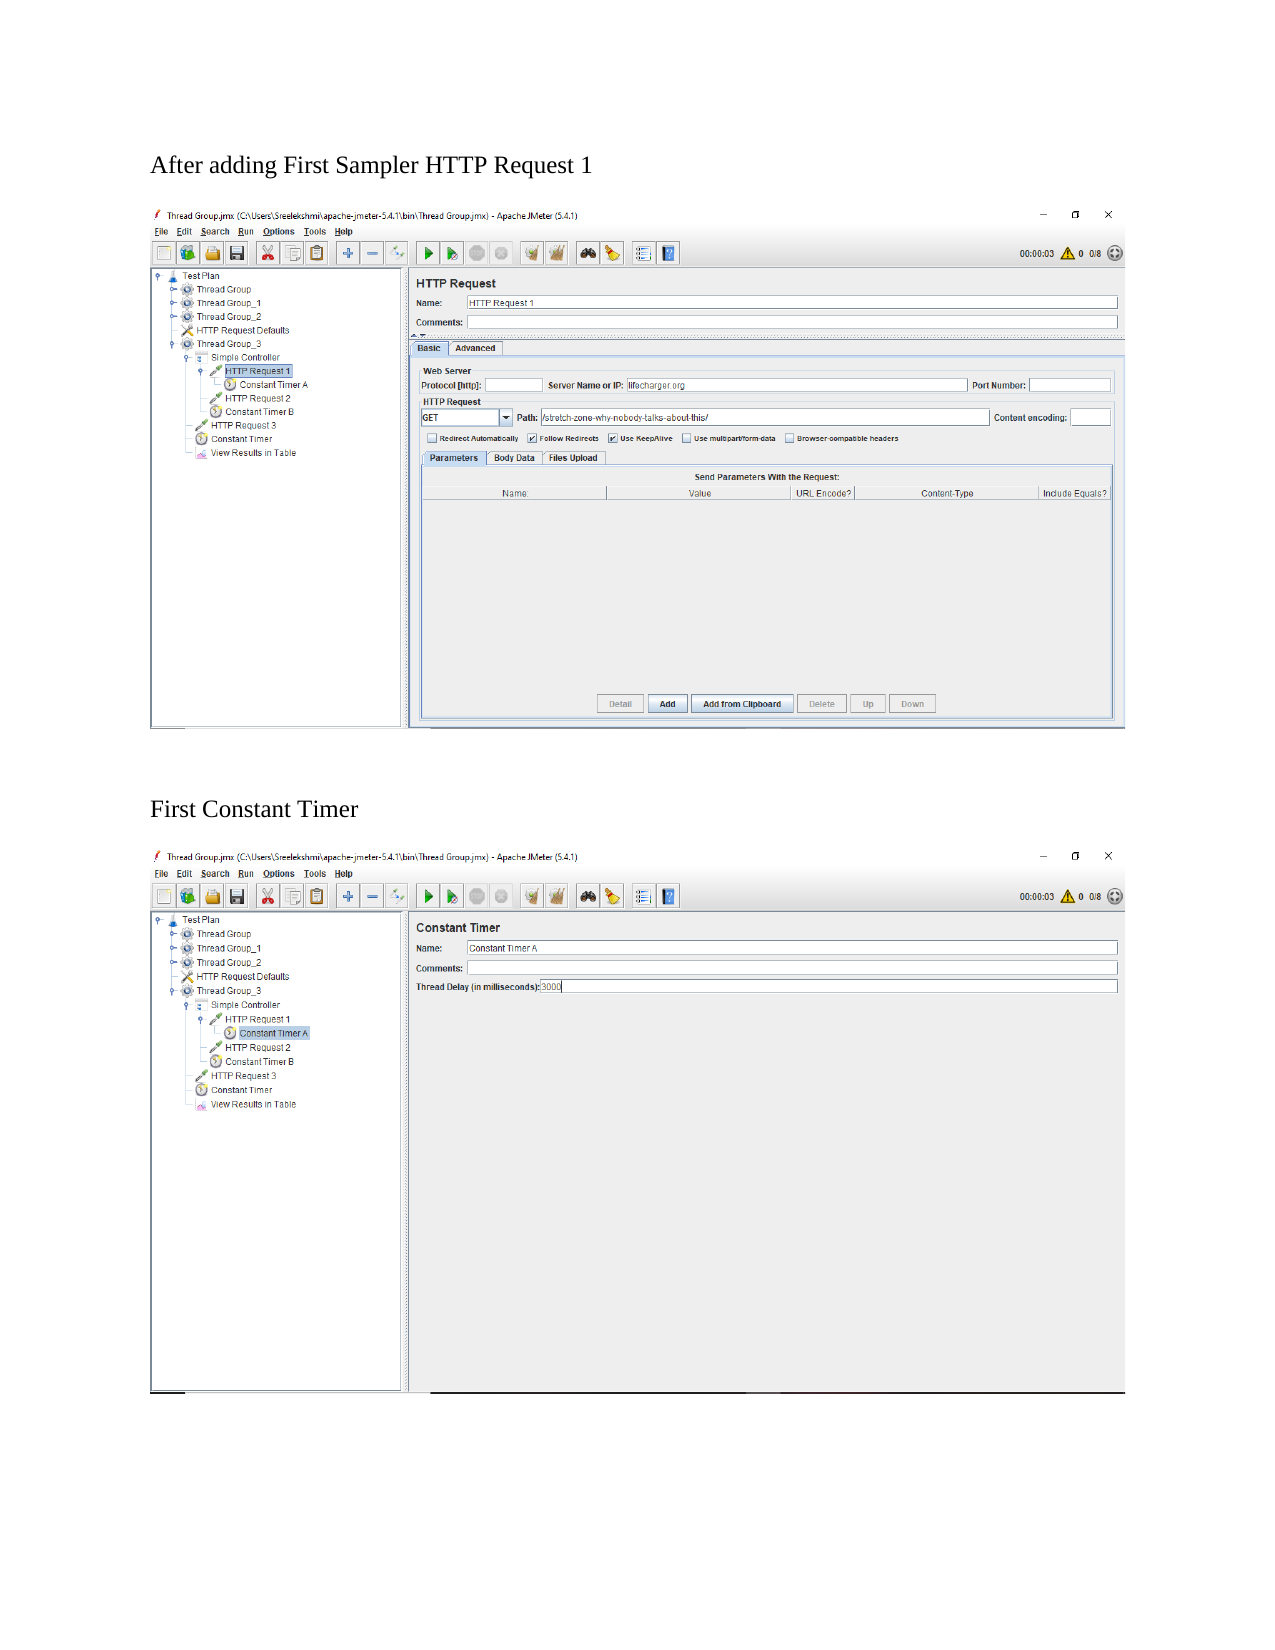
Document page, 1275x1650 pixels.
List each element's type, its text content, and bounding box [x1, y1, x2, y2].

text After adding First Sampler HTTP Request 1 [150, 150, 1125, 179]
text First Constant Timer [150, 794, 1125, 823]
picture [150, 848, 1125, 1394]
picture [150, 207, 1125, 729]
